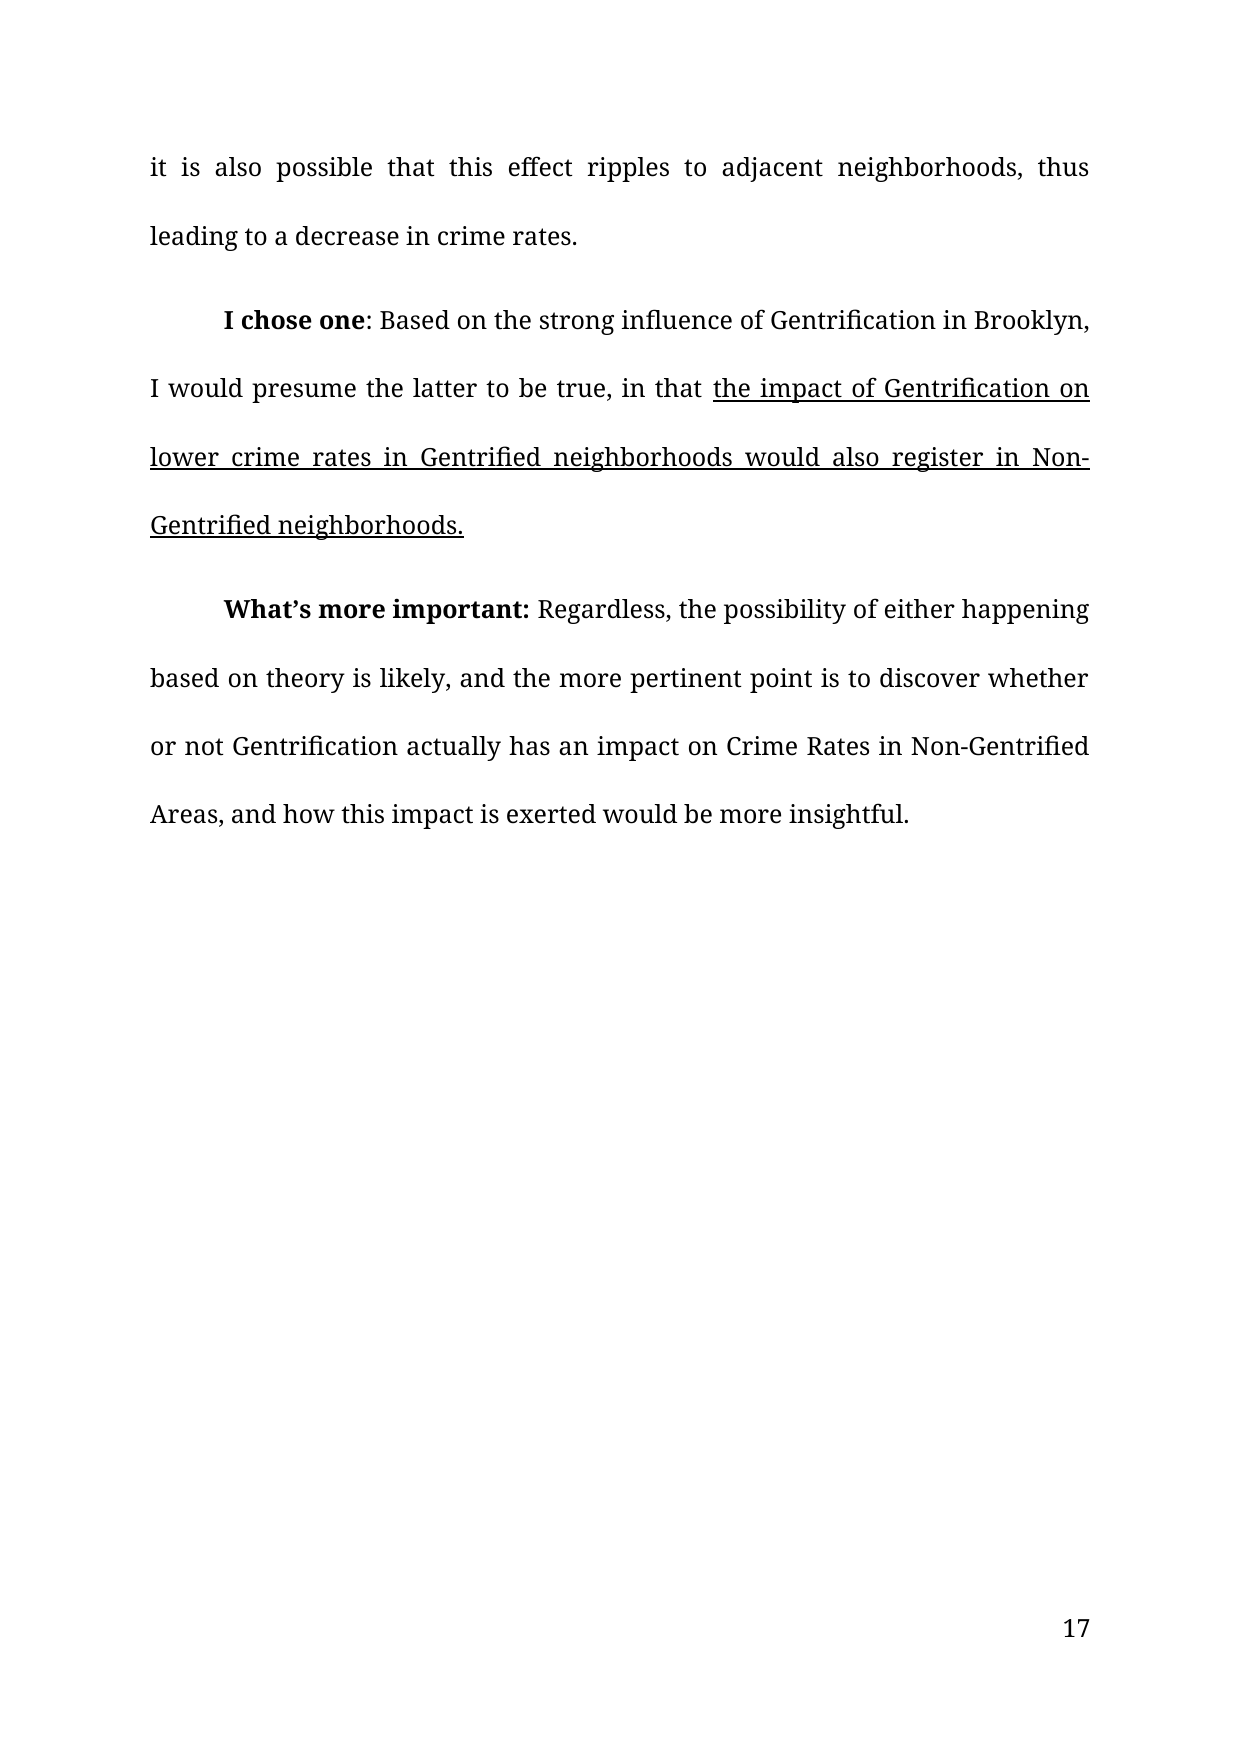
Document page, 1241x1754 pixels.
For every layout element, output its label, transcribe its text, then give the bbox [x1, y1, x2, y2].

text I chose one: Based on the strong influence of Gentrification in Brooklyn, I would presume the latter to be true, in that the impact of Gentrification on lower crime rates in Gentrified neighborhoods would also register in Non-Gentrified neighborhoods. [150, 470, 1090, 541]
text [150, 150, 1090, 252]
text What’s more important: Regardless, the possibility of either happening based on theory is likely, and the more pertinent point is to discover whether or not Gentrification actually has an impact on Crime Rates in Non-Gentrified Areas, and how this impact is exerted would be more insightful. [150, 592, 1090, 831]
text I chose one: Based on the strong influence of Gentrification in Brooklyn, I would presume the latter to be true, in that the impact of Gentrification on lower crime rates in Gentrified neighborhoods would also register in Non-Gentrified neighborhoods. [150, 303, 1090, 468]
